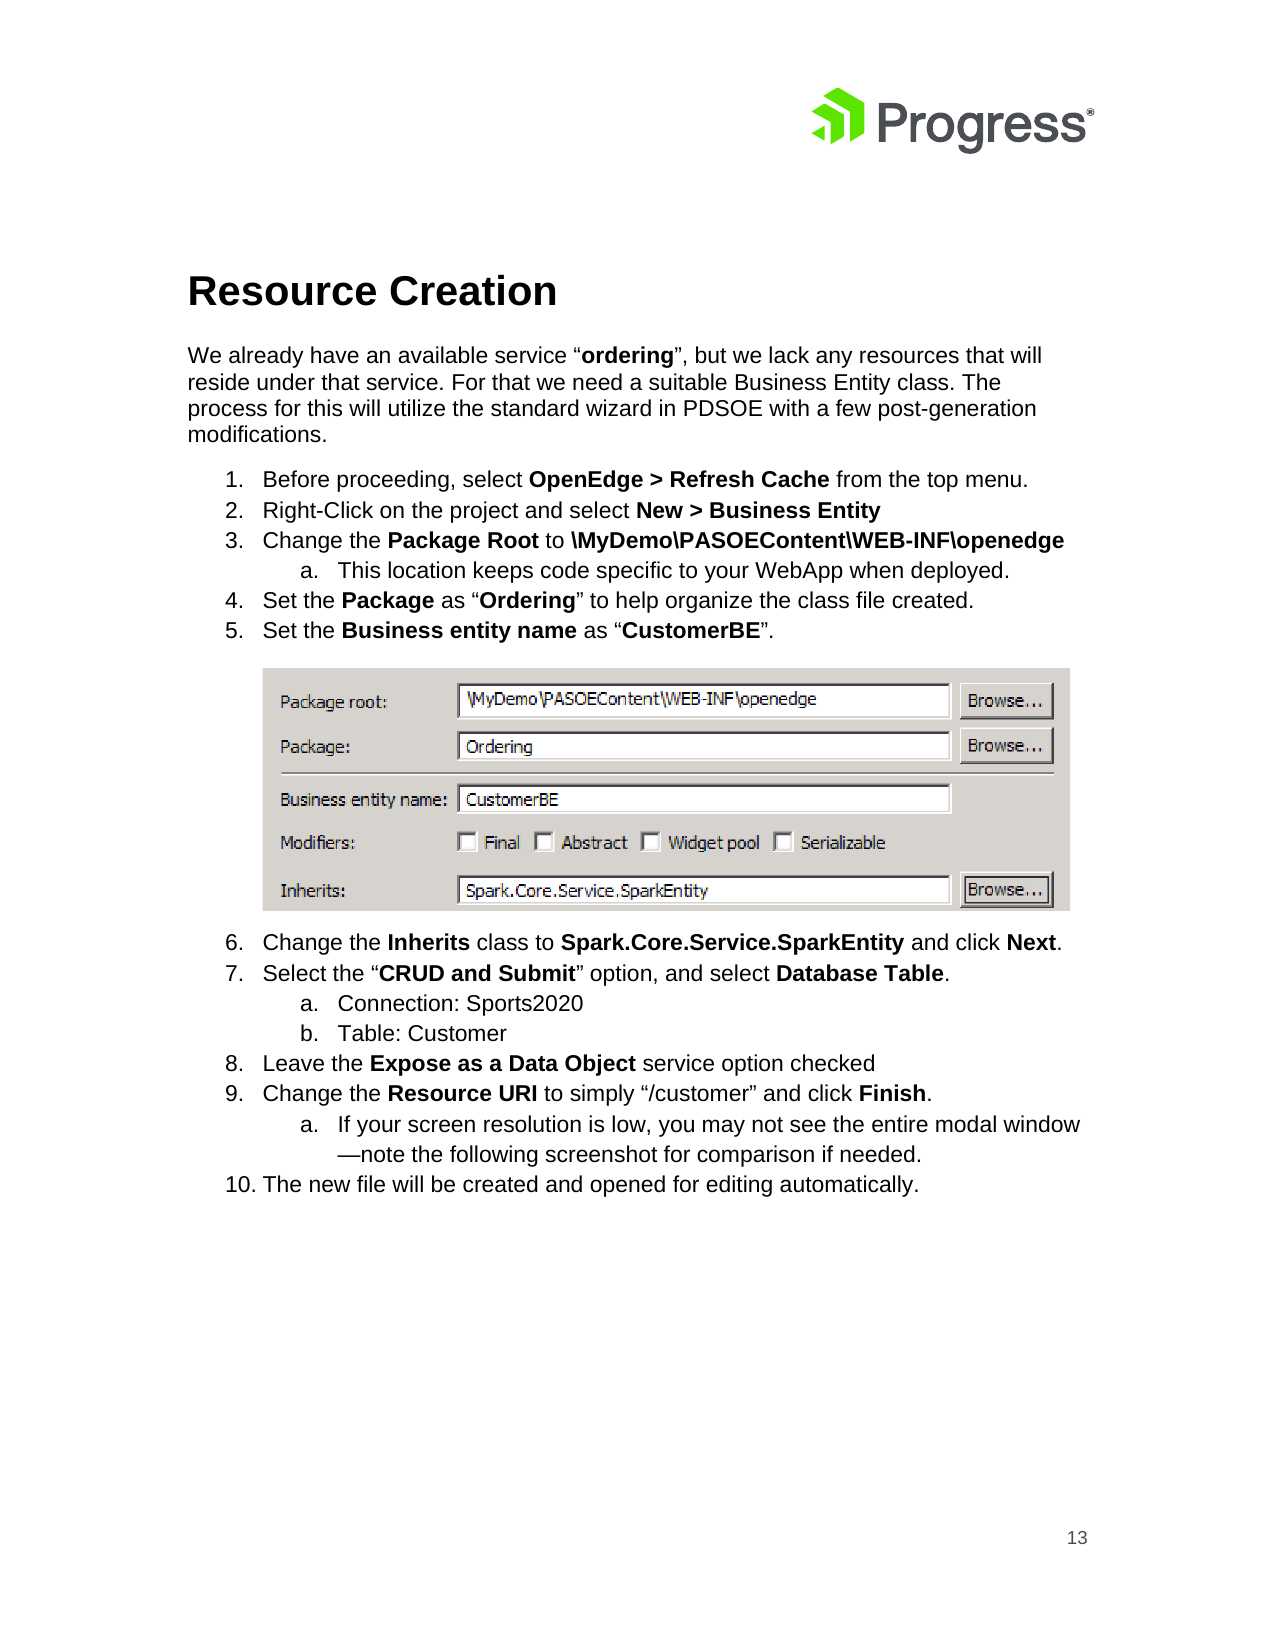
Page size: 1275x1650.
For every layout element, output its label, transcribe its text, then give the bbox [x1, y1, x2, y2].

list Change the Package Root to \MyDemo\PASOEContent\WEB-INF\openedge [225, 527, 1087, 553]
list Set the Package as “Ordering” to help organize the class file created. [225, 587, 1087, 613]
list Before proceeding, select OpenEdge > Refresh Cache from the top menu. [225, 466, 1087, 493]
list Right-Click on the project and select New > Business Entity [225, 497, 1087, 523]
text We already have an available service “ordering”, but we lack any resources that will reside under that service. For that we need a suitable Business Entity class. The process for this will utilize the standard wizard in PDSOE with a few post-generation modifications. [187, 342, 1087, 448]
list Leave the Expose as a Data Object service option checked [225, 1050, 1087, 1076]
list This location keeps code specific to your WebApp when deployed. [300, 557, 1087, 583]
list Change the Resource URI to simply “/customer” and click Finish. [225, 1080, 1087, 1107]
list The new file will be created and opened for editing automatically. [225, 1171, 1087, 1197]
list Set the Business entity name as “CustomerBE”. [225, 617, 1087, 644]
list Connection: Sports2020 [300, 990, 1087, 1016]
subtitle Resource Creation [187, 266, 1087, 314]
picture [262, 668, 1071, 911]
list Select the “CRUD and Submit” option, and select Database Table. [225, 959, 1087, 986]
list If your screen resolution is low, you may not see the entire modal window—note the following screenshot for comparison if needed. [300, 1111, 1087, 1167]
list Table: Customer [300, 1020, 1087, 1046]
list Change the Inherits class to Spark.Core.Service.SparkEntity and click Next. [225, 929, 1087, 956]
